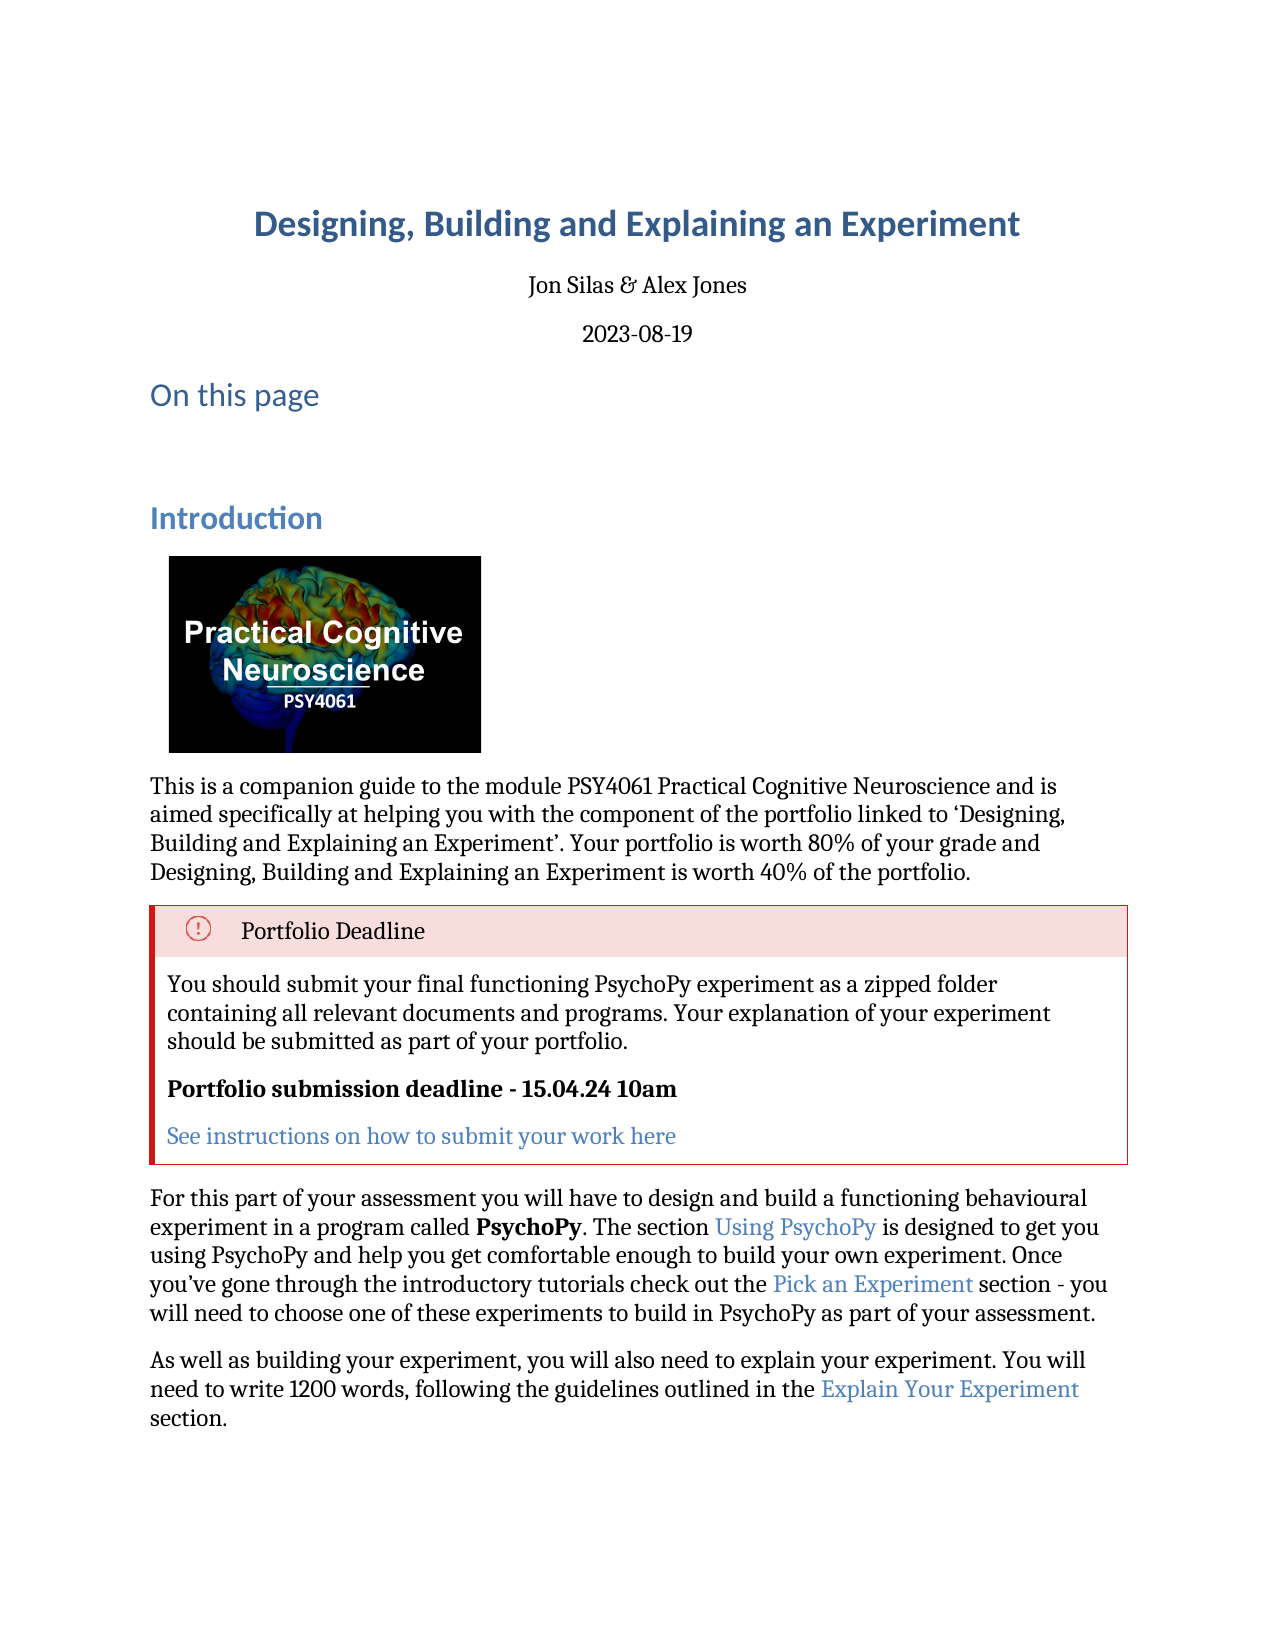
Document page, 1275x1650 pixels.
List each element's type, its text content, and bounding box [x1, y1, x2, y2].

picture [168, 556, 482, 753]
text As well as building your experiment, you will also need to explain your experiment. You will need to write 1200 words, following the guidelines outlined in the Explain Your Experiment section. [150, 1346, 1125, 1432]
text For this part of your assessment you will have to design and build a functioning behavioural experiment in a program called PsychoPy. The section Using PsychoPy is designed to get you using PsychoPy and help you get comfortable enough to build your own experiment. Once you’ve gone through the introductory tutorials check out the Pick an Experiment section - you will need to choose one of these experiments to build in PsychoPy as part of your assessment. [150, 1184, 1125, 1327]
text 2023-08-19 [150, 320, 1125, 349]
table_cell You should submit your final functioning PsychoPy experiment as a zipped folder containing all relevant documents and programs. Your explanation of your experiment should be submitted as part of your portfolio. Portfolio submission deadline - 15.04.24 10am See instructions on how to submit your work here [155, 957, 1127, 1164]
table_header Portfolio Deadline [155, 906, 1127, 957]
title Designing, Building and Explaining an Experiment [150, 200, 1125, 246]
text Jon Silas & Alex Jones [150, 271, 1125, 299]
picture [186, 916, 211, 941]
text This is a companion guide to the module PSY4061 Practical Cognitive Neuroscience and is aimed specifically at helping you with the component of the portfolio linked to ‘Designing, Building and Explaining an Experiment’. Your portfolio is worth 80% of your grade and Designing, Building and Explaining an Experiment is worth 40% of the portfolio. [150, 772, 1125, 887]
subtitle Introduction [150, 497, 1125, 538]
